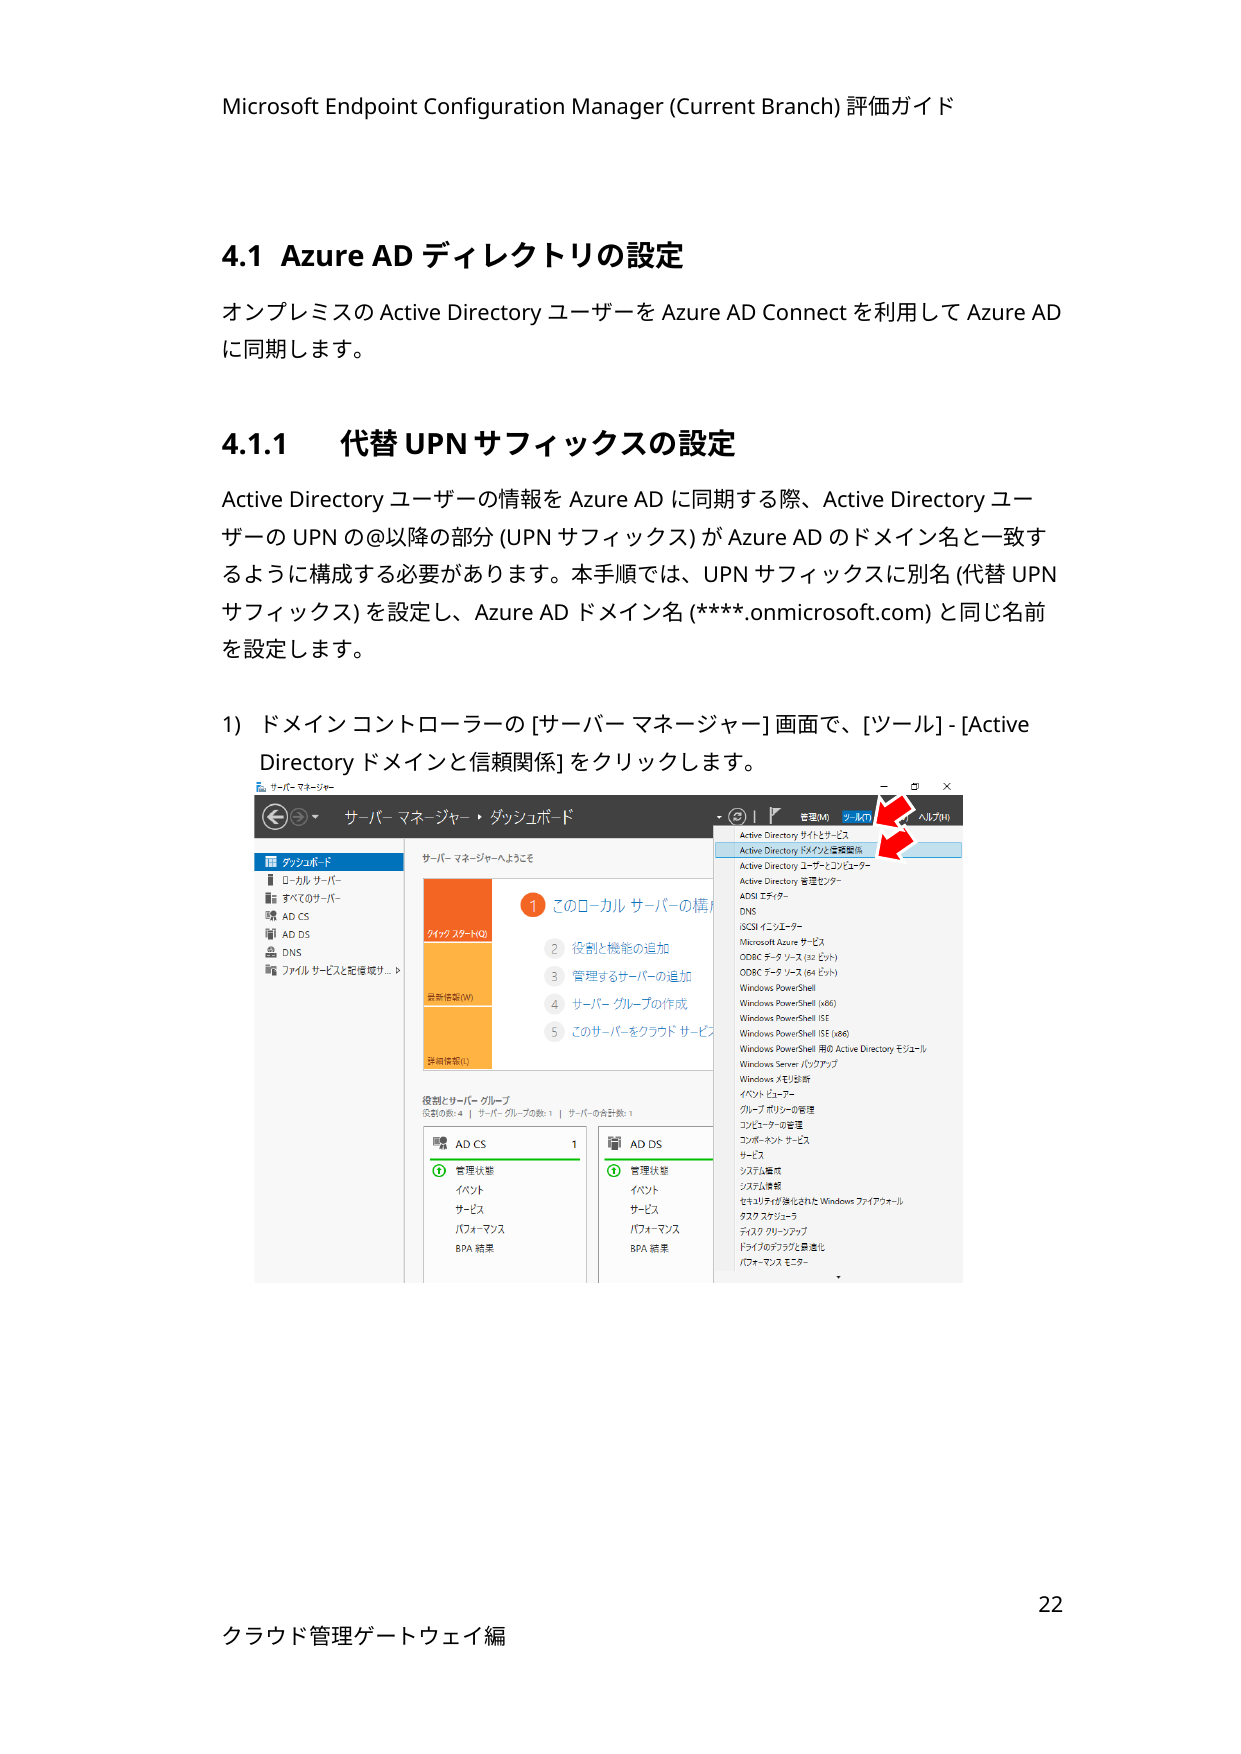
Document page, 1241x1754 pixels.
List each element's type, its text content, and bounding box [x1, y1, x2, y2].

picture [254, 779, 963, 1283]
list ドメイン コントローラーの [サーバー マネージャー] 画面で、[ツール] - [Active Directory ドメインと信頼関係] をクリックします。 [222, 704, 1063, 779]
text オンプレミスの Active Directory ユーザーを Azure AD Connect を利用して Azure AD に同期します。 [222, 292, 1063, 367]
subtitle Azure AD ディレクトリの設定 [222, 217, 1063, 292]
text Active Directory ユーザーの情報を Azure AD に同期する際、Active Directory ユーザーの UPN の@以降の部分 (UPN サフィックス) が Azure AD のドメイン名と一致するように構成する必要があります。本手順では、UPN サフィックスに別名 (代替 UPN サフィックス) を設定し、Azure AD ドメイン名 (****.onmicrosoft.com) と同じ名前を設定します。 [222, 479, 1063, 667]
subtitle 代替UPNサフィックスの設定 [222, 404, 1063, 479]
